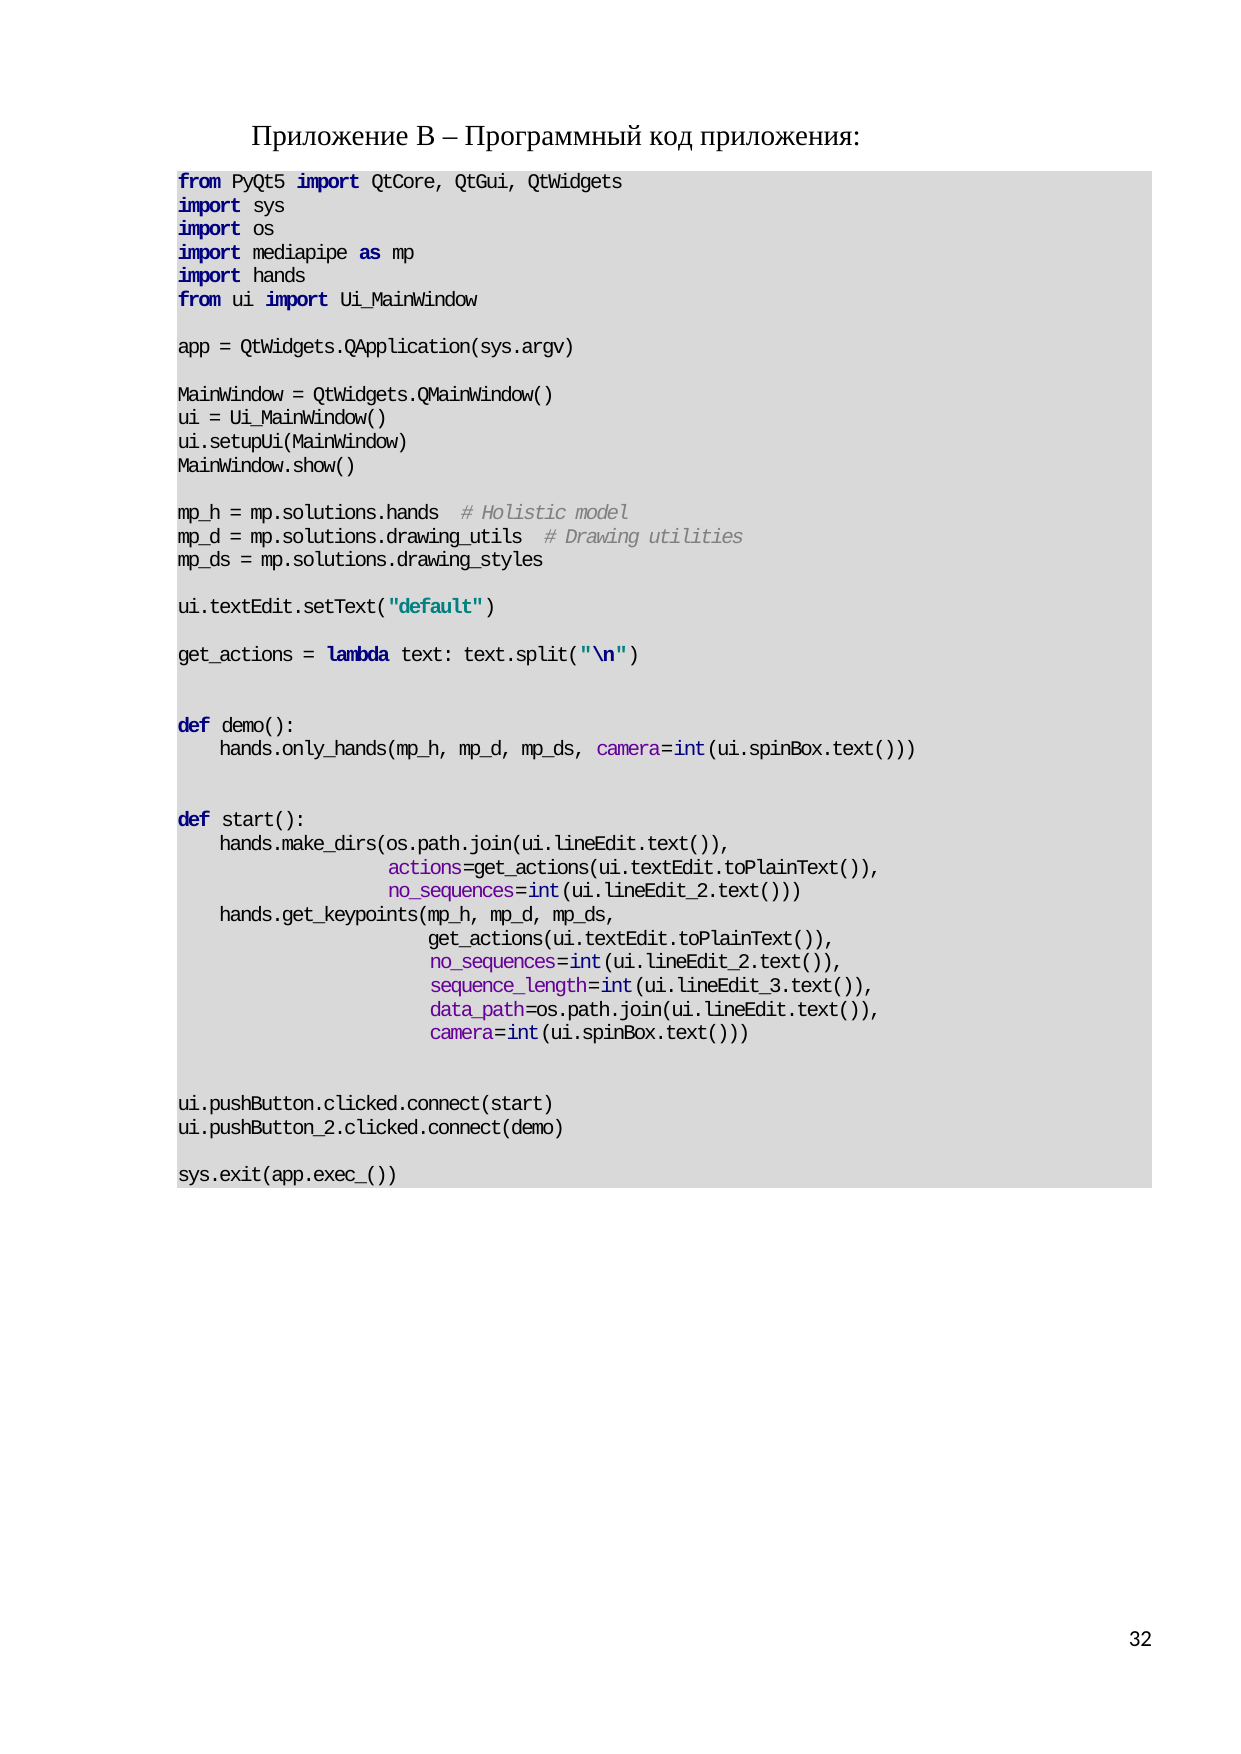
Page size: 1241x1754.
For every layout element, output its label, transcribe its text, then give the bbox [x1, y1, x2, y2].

text Приложение В – Программный код приложения: [177, 118, 1152, 152]
text from PyQt5 import QtCore, QtGui, QtWidgets import sys import os import mediapipe as mp import hands from ui import Ui_MainWindow app = QtWidgets.QApplication(sys.argv) MainWindow = QtWidgets.QMainWindow() ui = Ui_MainWindow() ui.setupUi(MainWindow) MainWindow.show() mp_h = mp.solutions.hands # Holistic model mp_d = mp.solutions.drawing_utils # Drawing utilities mp_ds = mp.solutions.drawing_styles ui.textEdit.setText("default") get_actions = lambda text: text.split("\n") def demo(): hands.only_hands(mp_h, mp_d, mp_ds, camera=int(ui.spinBox.text())) def start(): hands.make_dirs(os.path.join(ui.lineEdit.text()), actions=get_actions(ui.textEdit.toPlainText()), no_sequences=int(ui.lineEdit_2.text())) hands.get_keypoints(mp_h, mp_d, mp_ds, get_actions(ui.textEdit.toPlainText()), no_sequences=int(ui.lineEdit_2.text()), sequence_length=int(ui.lineEdit_3.text()), data_path=os.path.join(ui.lineEdit.text()), camera=int(ui.spinBox.text())) ui.pushButton.clicked.connect(start) ui.pushButton_2.clicked.connect(demo) sys.exit(app.exec_()) [177, 171, 1152, 1188]
